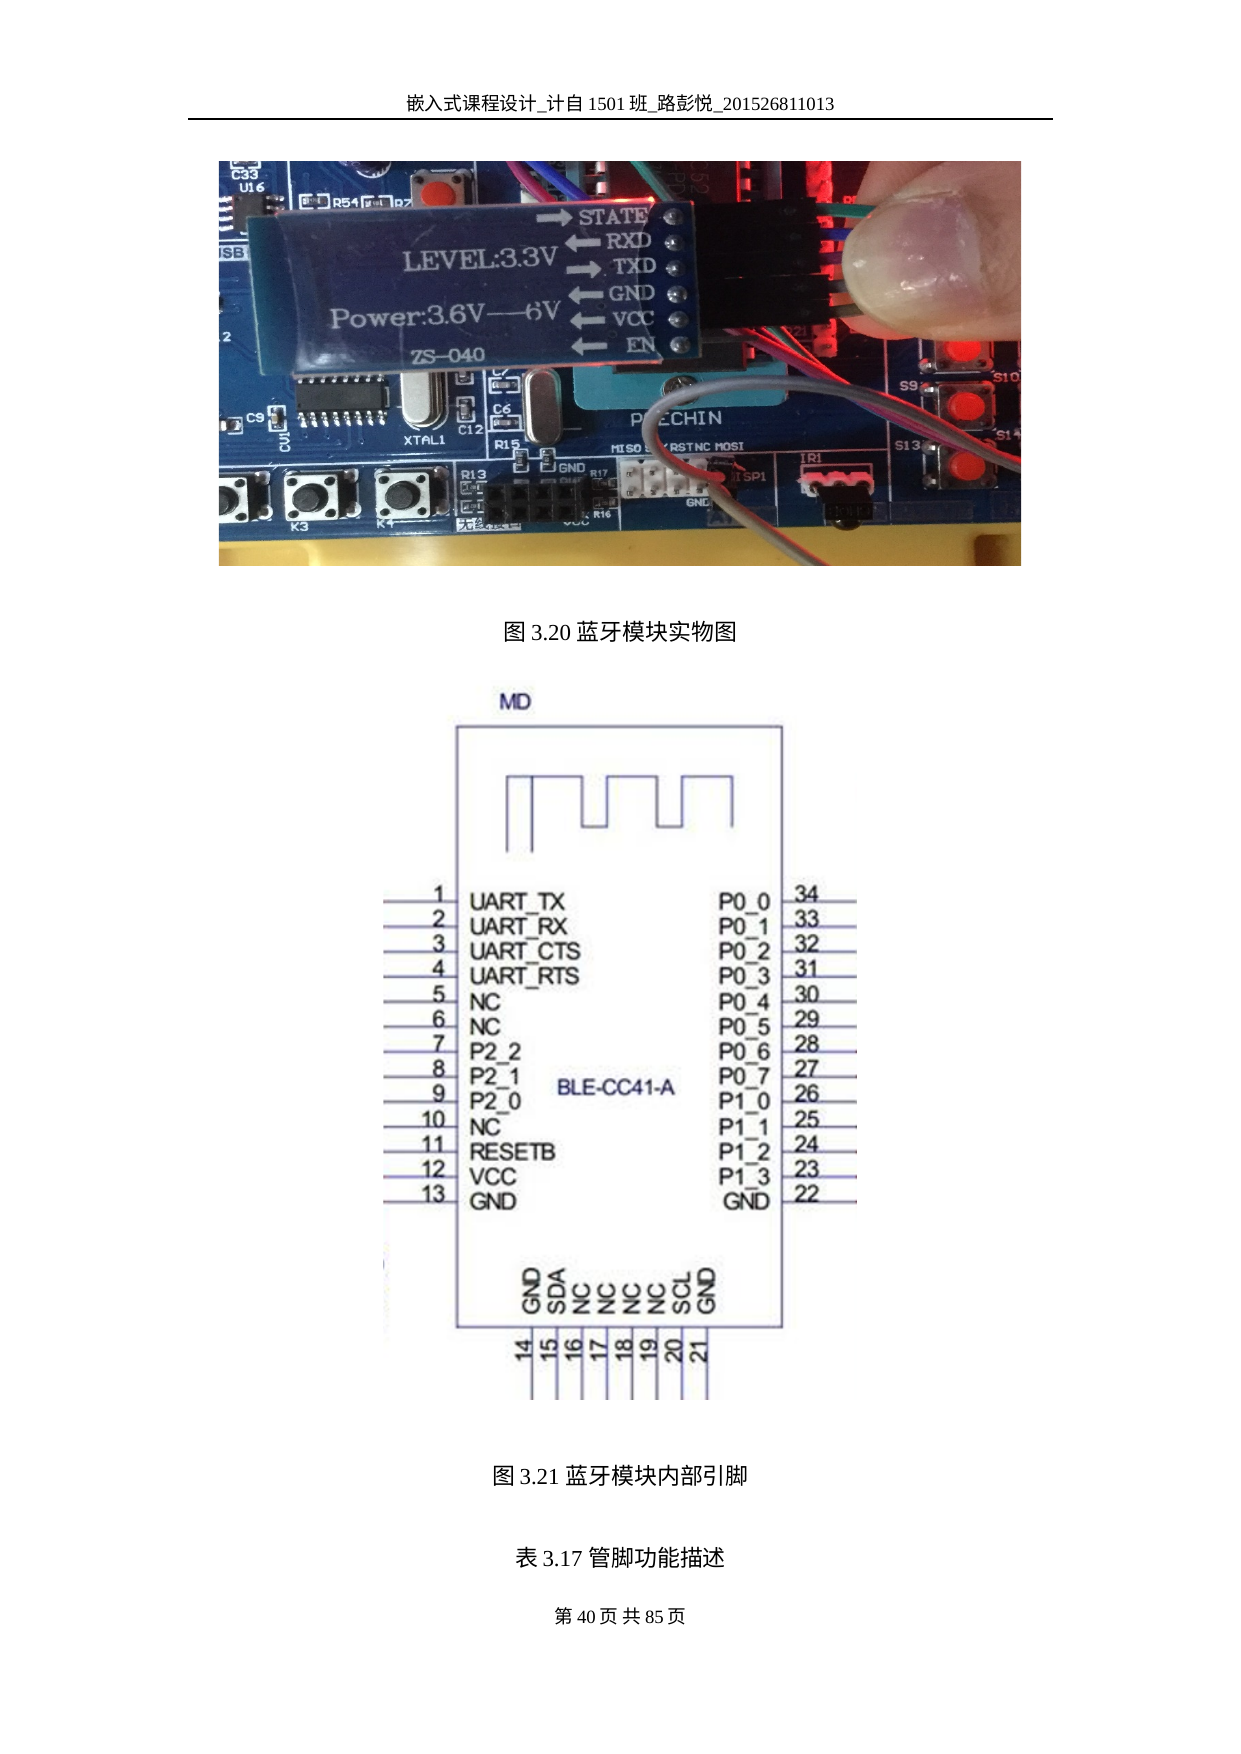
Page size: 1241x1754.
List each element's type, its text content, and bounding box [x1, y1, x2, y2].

text 表3.17 管脚功能描述 [187, 1524, 1053, 1589]
text 图3.20 蓝牙模块实物图 [187, 598, 1053, 663]
text 图3.21 蓝牙模块内部引脚 [187, 1442, 1053, 1507]
picture [218, 161, 1022, 566]
picture [383, 680, 857, 1400]
